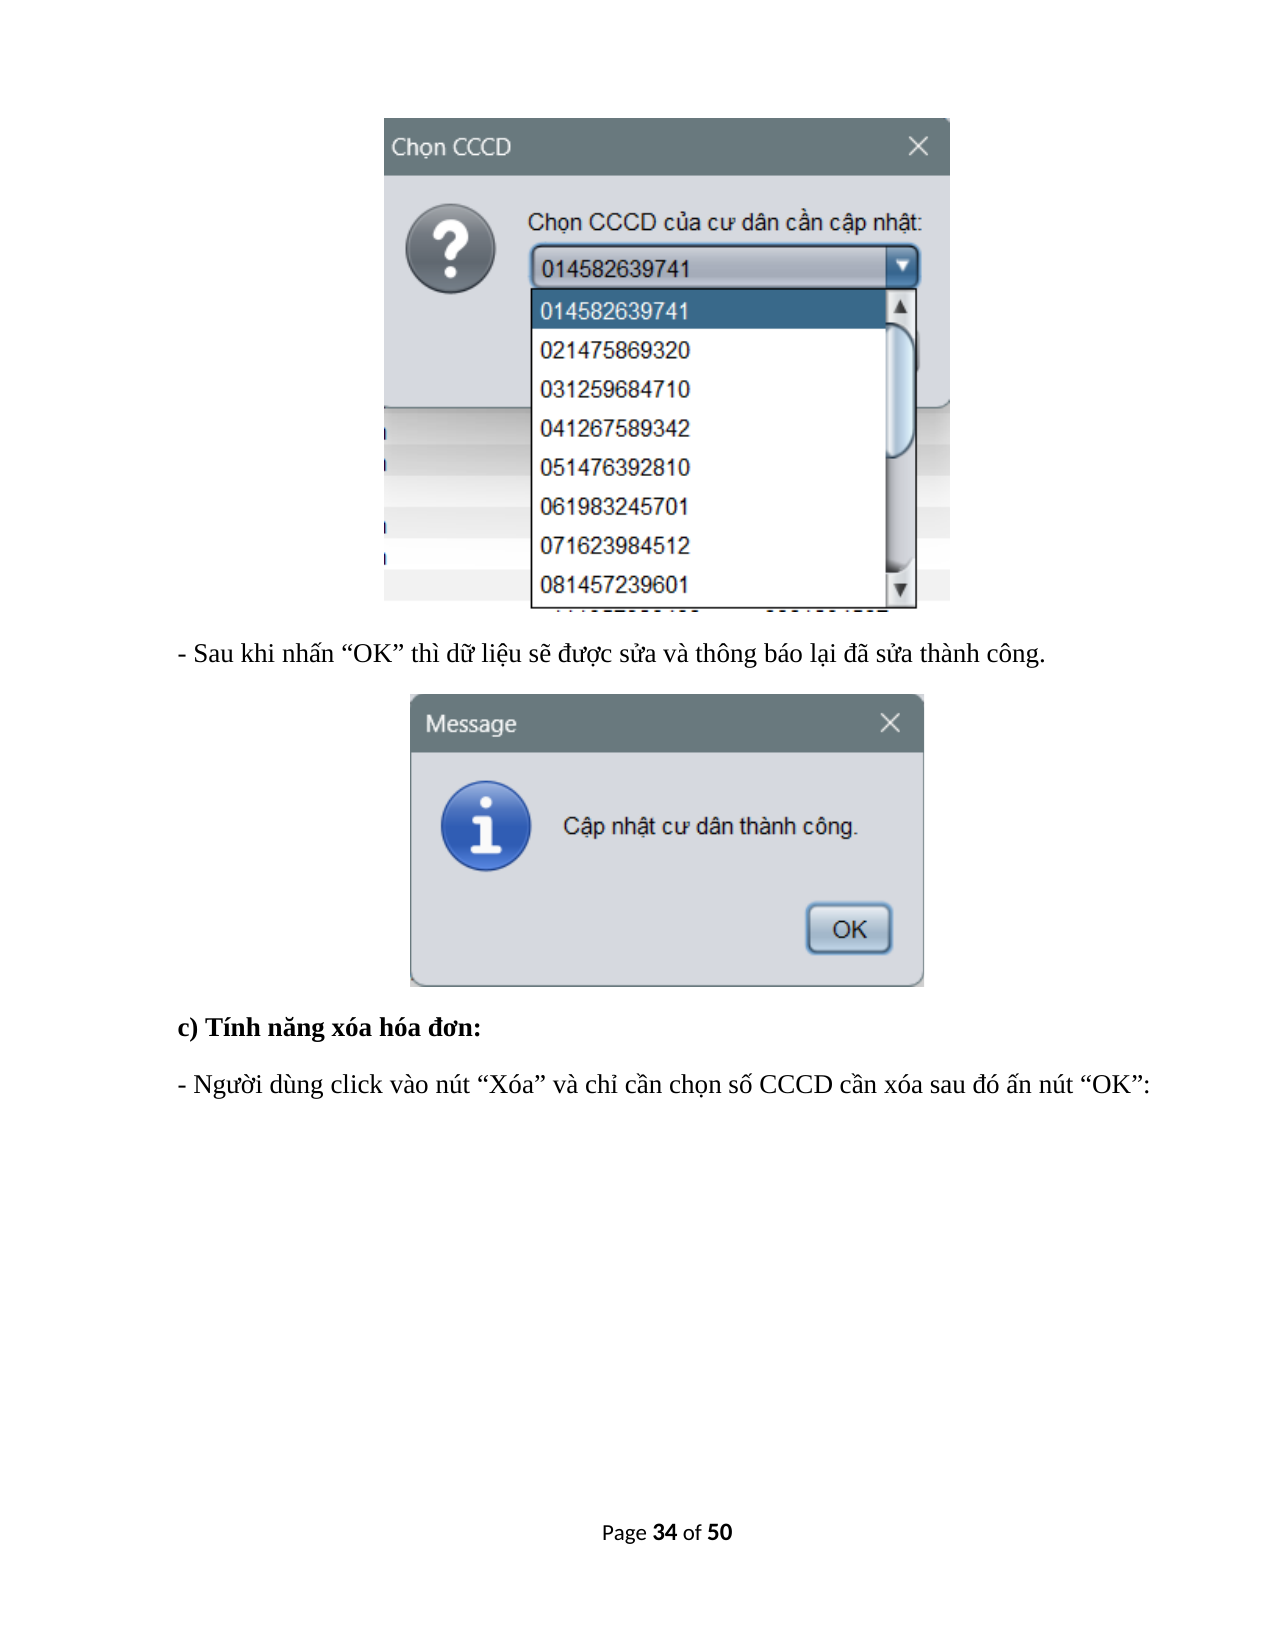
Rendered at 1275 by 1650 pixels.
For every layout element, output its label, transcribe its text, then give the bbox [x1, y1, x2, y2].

text - Sau khi nhấn “OK” thì dữ liệu sẽ được sửa và thông báo lại đã sửa thành công. [177, 637, 1157, 668]
text c) Tính năng xóa hóa đơn: [177, 1011, 1157, 1042]
picture [384, 118, 950, 612]
text - Người dùng click vào nút “Xóa” và chỉ cần chọn số CCCD cần xóa sau đó ấn nút “OK”: [177, 1068, 1157, 1099]
picture [410, 694, 925, 987]
